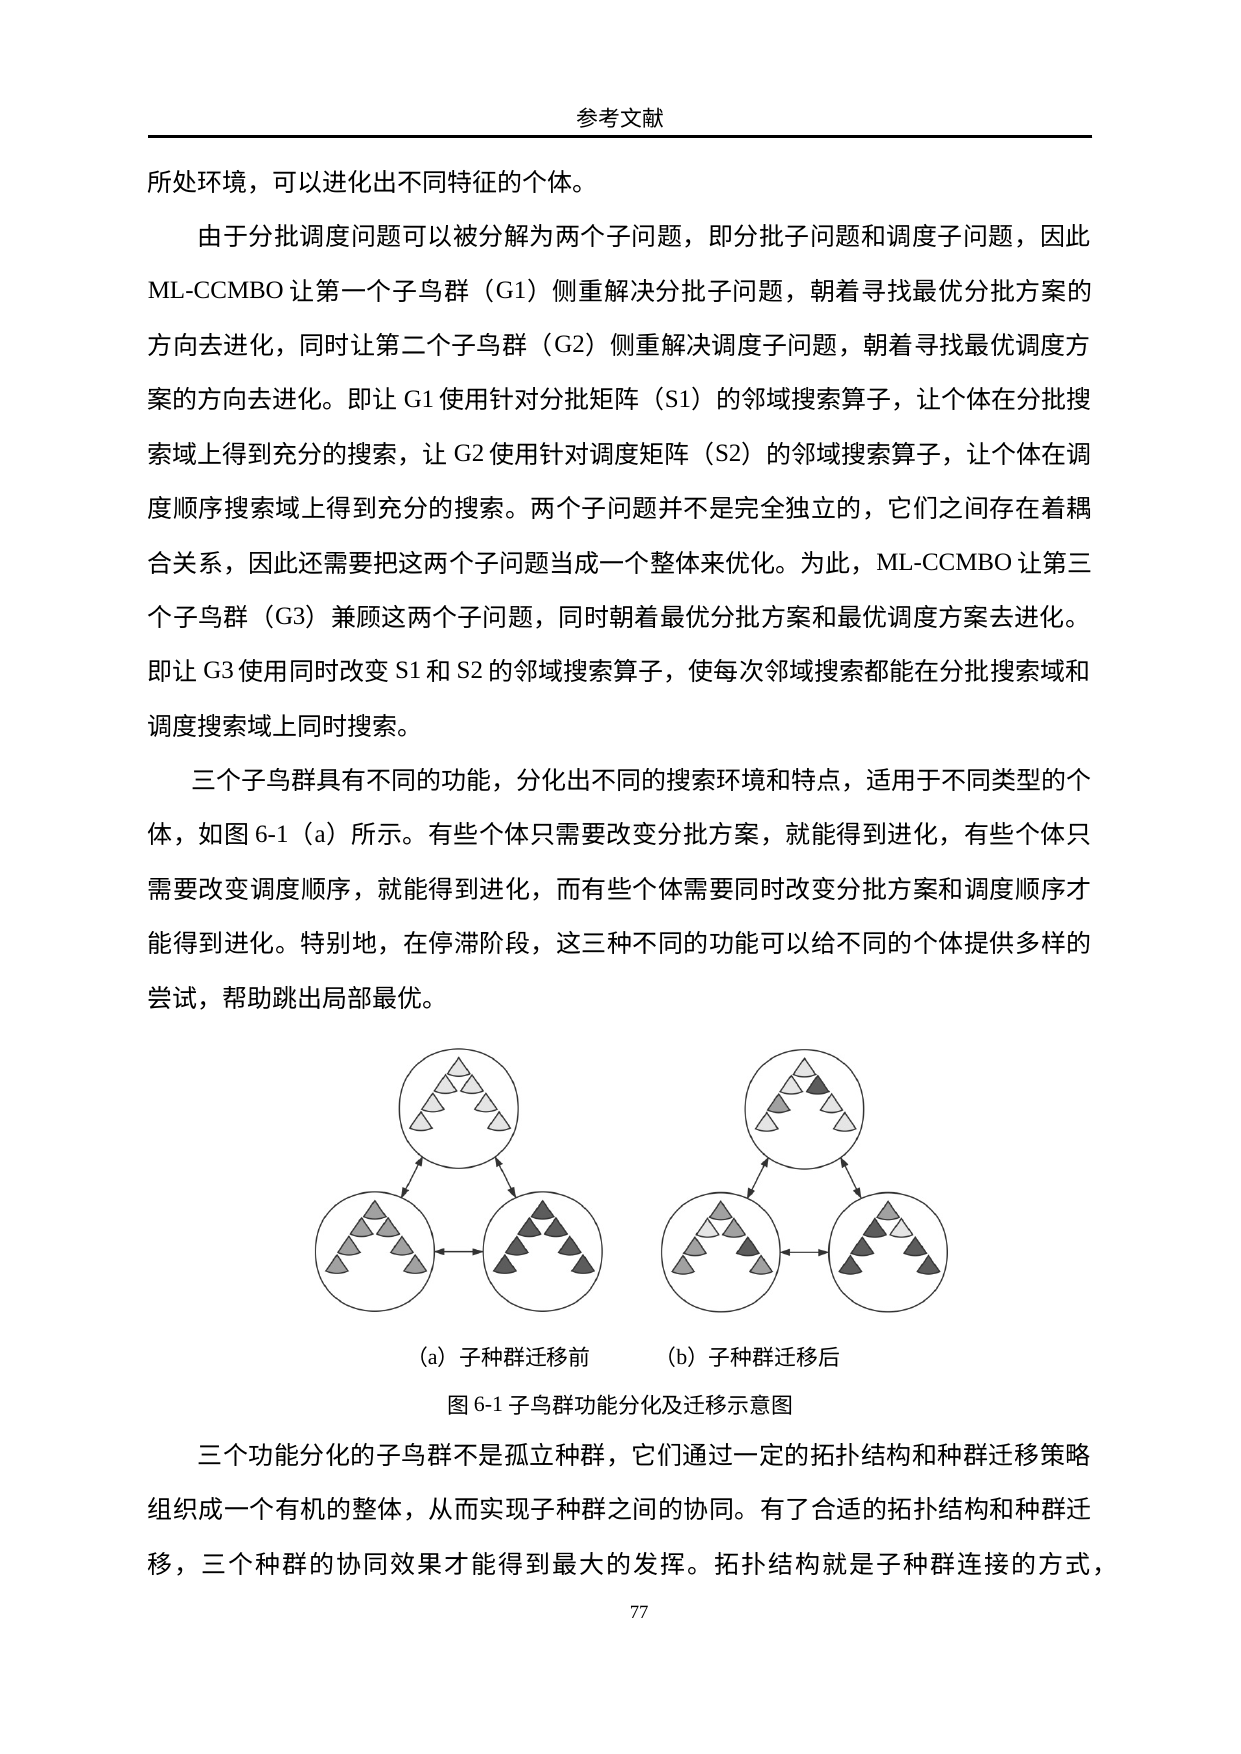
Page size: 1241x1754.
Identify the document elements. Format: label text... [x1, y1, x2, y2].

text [148, 162, 1092, 199]
text 三个子鸟群具有不同的功能，分化出不同的搜索环境和特点，适用于不同类型的个体，如图6-1（a）所示。有些个体只需要改变分批方案，就能得到进化，有些个体只需要改变调度顺序，就能得到进化，而有些个体需要同时改变分批方案和调度顺序才能得到进化。特别地，在停滞阶段，这三种不同的功能可以给不同的个体提供多样的尝试，帮助跳出局部最优。 [148, 761, 1092, 1014]
text （a）子种群迁移前 （b）子种群迁移后 [148, 1340, 1092, 1372]
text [148, 1435, 1092, 1580]
picture [313, 1032, 949, 1328]
text 由于分批调度问题可以被分解为两个子问题，即分批子问题和调度子问题，因此ML-CCMBO让第一个子鸟群（G1）侧重解决分批子问题，朝着寻找最优分批方案的方向去进化，同时让第二个子鸟群（G2）侧重解决调度子问题，朝着寻找最优调度方案的方向去进化。即让G1使用针对分批矩阵（S1）的邻域搜索算子，让个体在分批搜索域上得到充分的搜索，让G2使用针对调度矩阵（S2）的邻域搜索算子，让个体在调度顺序搜索域上得到充分的搜索。两个子问题并不是完全独立的，它们之间存在着耦合关系，因此还需要把这两个子问题当成一个整体来优化。为此，ML-CCMBO让第三个子鸟群（G3）兼顾这两个子问题，同时朝着最优分批方案和最优调度方案去进化。即让G3使用同时改变S1和S2的邻域搜索算子，使每次邻域搜索都能在分批搜索域和调度搜索域上同时搜索。 [148, 217, 1092, 742]
text 图6-1 子鸟群功能分化及迁移示意图 [148, 1388, 1092, 1419]
